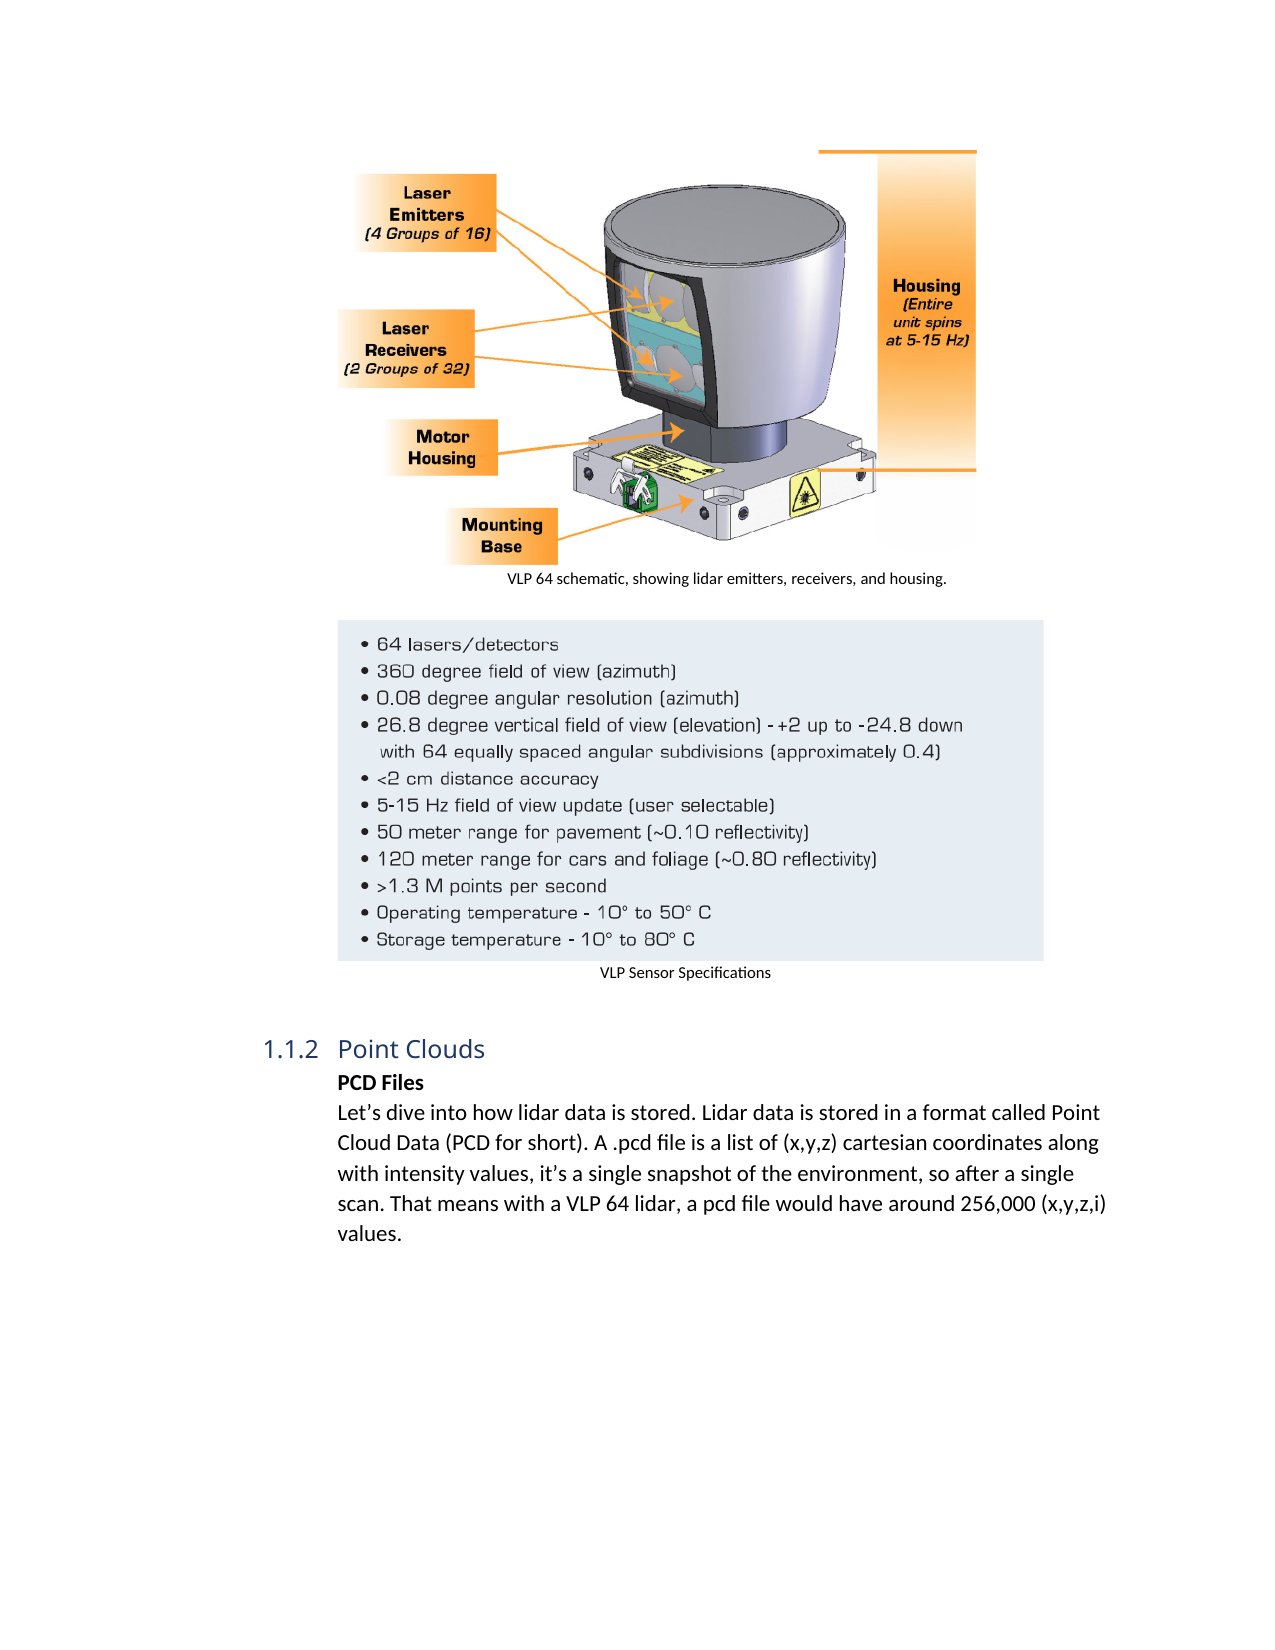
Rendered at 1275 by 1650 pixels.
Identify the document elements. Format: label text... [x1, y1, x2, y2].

list VLP Sensor Specifications [562, 963, 1125, 983]
list PCD Files [337, 1068, 1125, 1096]
list VLP 64 schematic, showing lidar emitters, receivers, and housing. [337, 568, 1125, 589]
picture [337, 150, 977, 567]
list Let’s dive into how lidar data is stored. Lidar data is stored in a format called Point Cloud Data (PCD for short). A .pcd file is a list of (x,y,z) cartesian coordinates along with intensity values, it’s a single snapshot of the environment, so after a single scan. That means with a VLP 64 lidar, a pcd file would have around 256,000 (x,y,z,i) values. [337, 1098, 1125, 1247]
picture [337, 620, 1044, 961]
subtitle Point Clouds [262, 1031, 1125, 1065]
